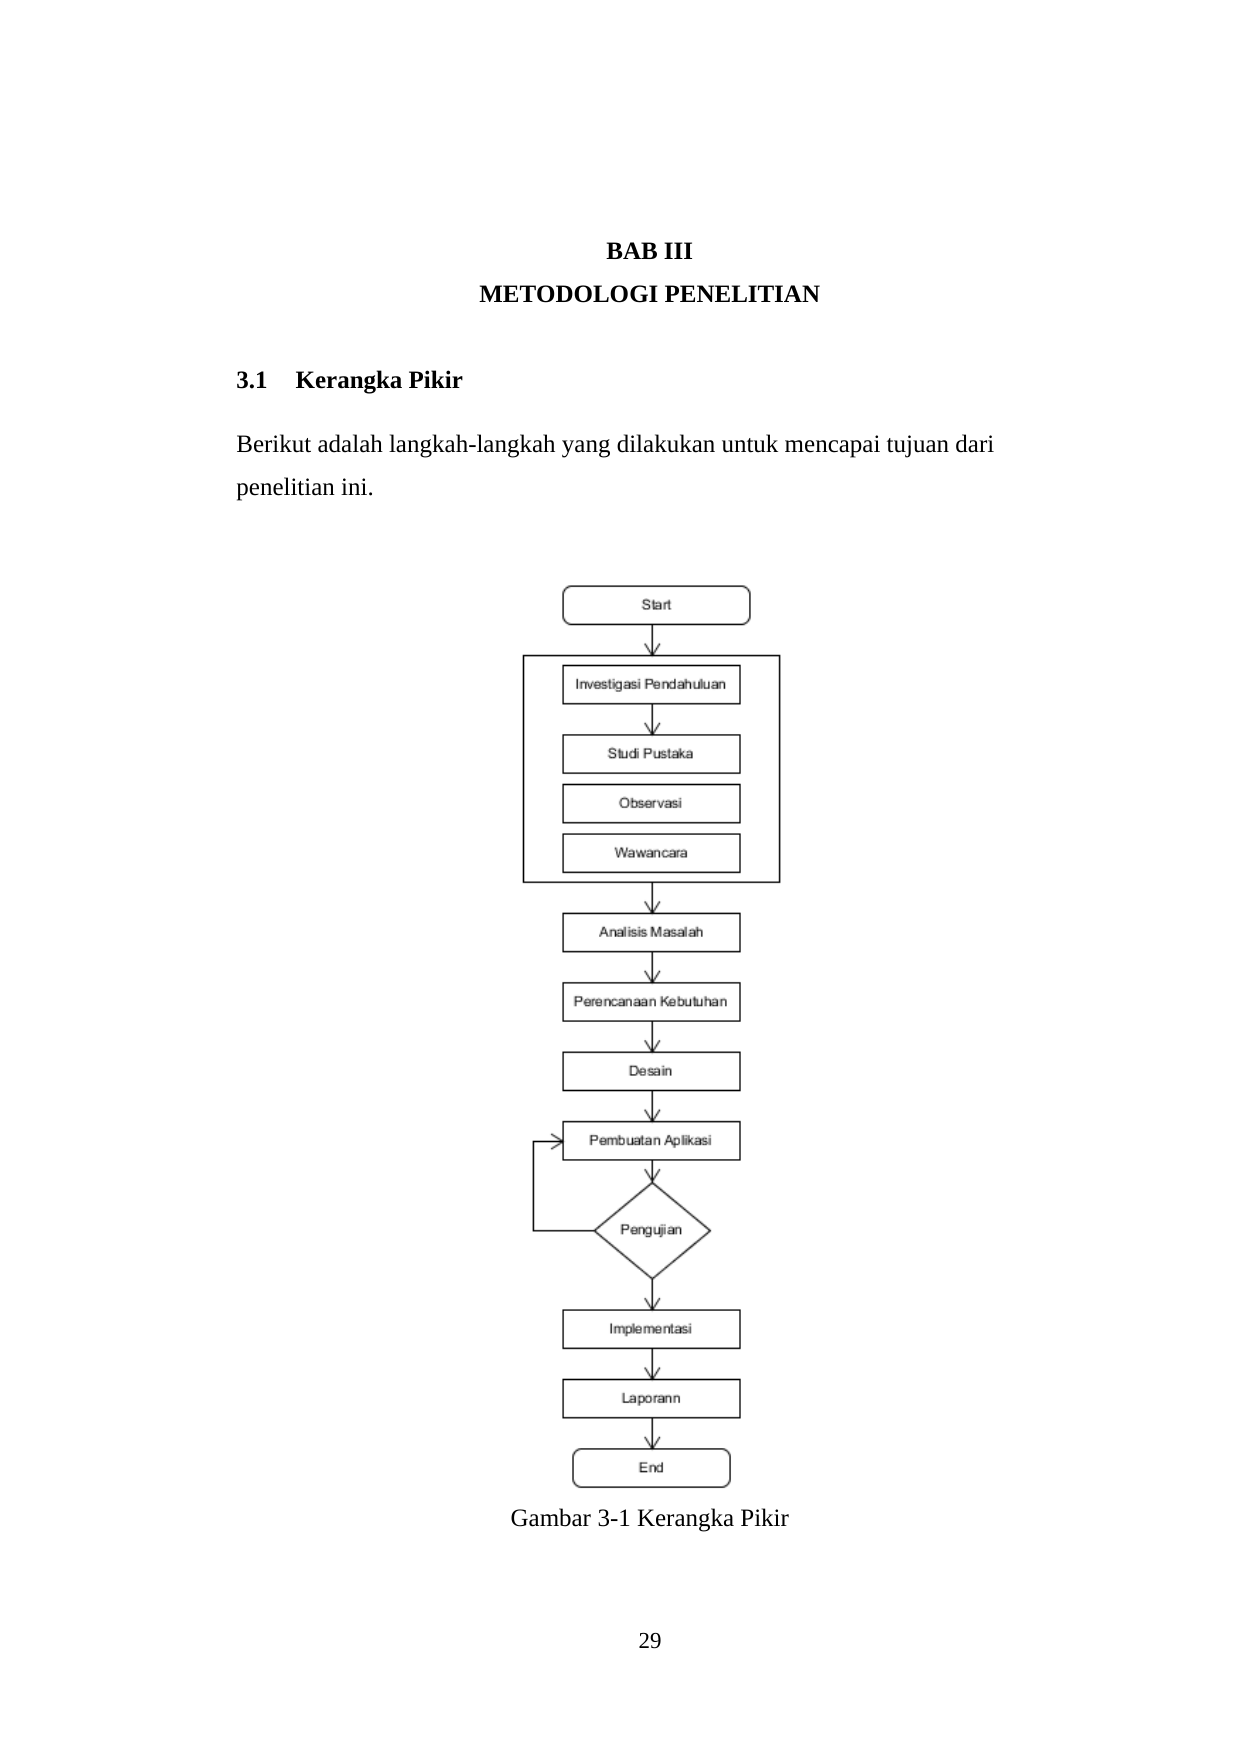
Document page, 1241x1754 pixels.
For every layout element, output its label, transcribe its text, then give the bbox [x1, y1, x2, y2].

text Gambar 3-1 Kerangka Pikir [236, 1503, 1063, 1532]
text Berikut adalah langkah-langkah yang dilakukan untuk mencapai tujuan dari penelitian ini. [236, 429, 1063, 501]
title Kerangka Pikir [236, 366, 1063, 394]
subtitle BAB III METODOLOGI PENELITIAN [236, 236, 1063, 308]
picture [477, 573, 823, 1504]
